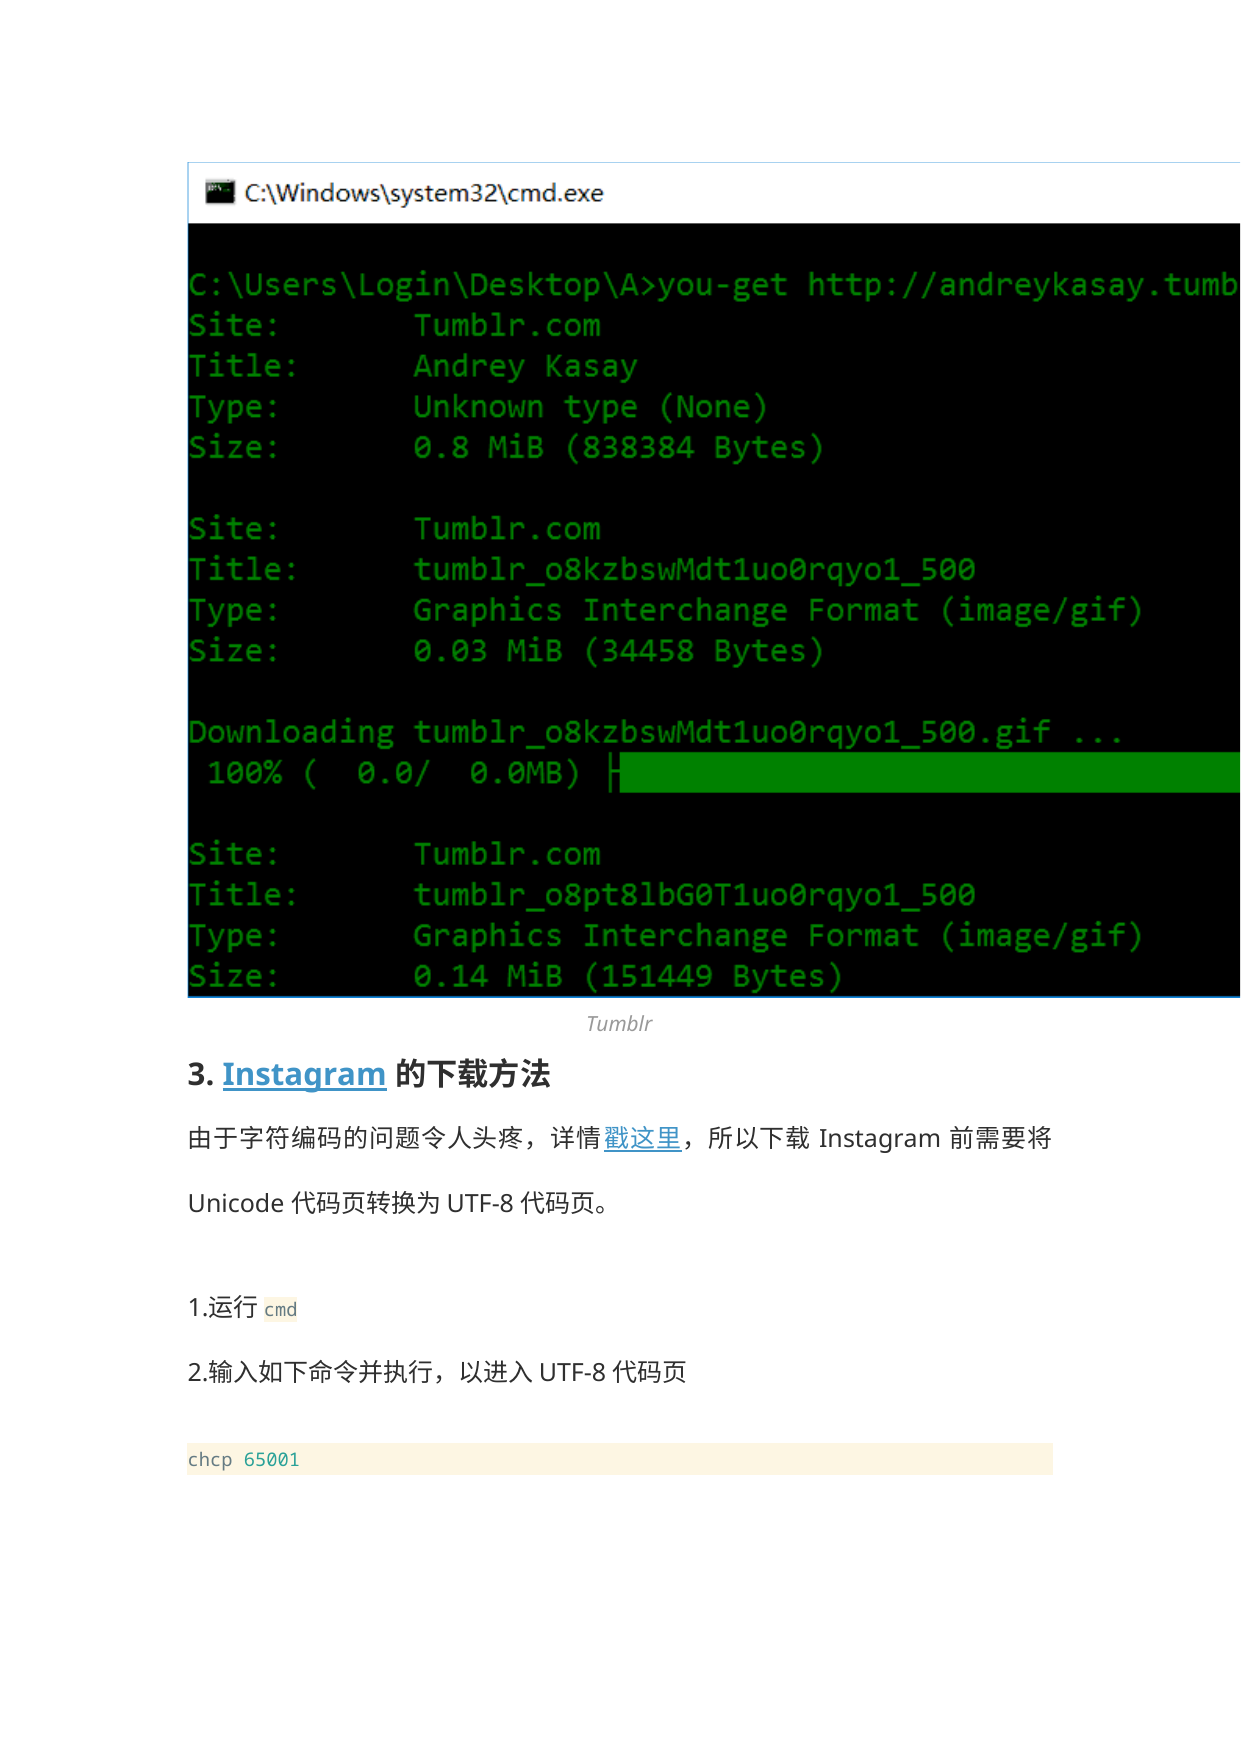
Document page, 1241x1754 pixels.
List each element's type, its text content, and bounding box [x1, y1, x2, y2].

picture [187, 162, 1241, 998]
text chcp 65001 [187, 1443, 1053, 1475]
text 3. Instagram 的下载方法 [187, 1039, 1053, 1104]
text 由于字符编码的问题令人头疼，详情戳这里，所以下载 Instagram 前需要将 Unicode 代码页转换为 UTF-8 代码页。 [187, 1104, 1053, 1234]
text Tumblr [187, 1007, 1053, 1039]
text 1.运行cmd 2.输入如下命令并执行，以进入UTF-8 代码页 [187, 1273, 1053, 1403]
